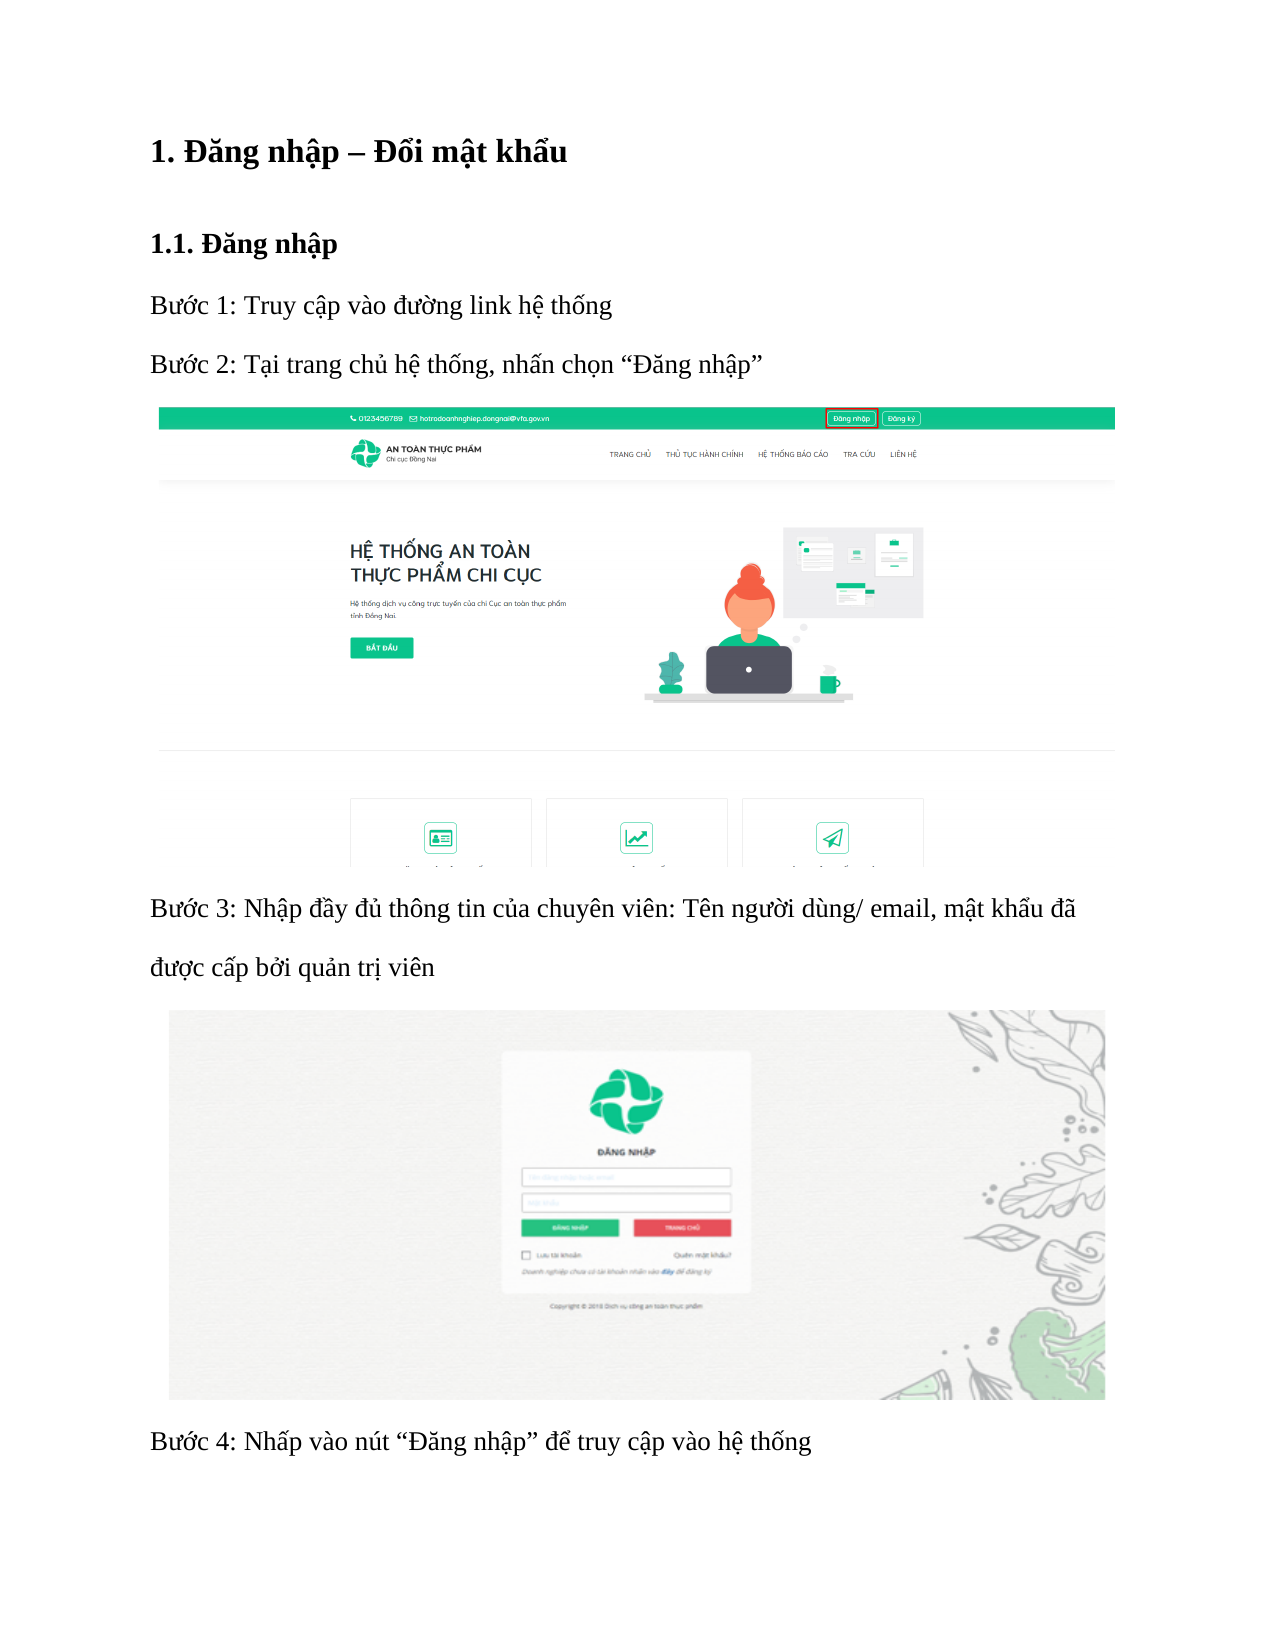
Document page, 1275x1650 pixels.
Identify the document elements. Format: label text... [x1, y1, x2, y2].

text Bước 3: Nhập đầy đủ thông tin của chuyên viên: Tên người dùng/ email, mật khẩu đã [150, 892, 1123, 923]
picture [158, 407, 1115, 867]
text được cấp bởi quản trị viên [150, 951, 1123, 982]
text Bước 1: Truy cập vào đường link hệ thống [150, 289, 1123, 320]
text Bước 4: Nhấp vào nút “Đăng nhập” để truy cập vào hệ thống [150, 1425, 1125, 1456]
subtitle 1. Đăng nhập – Đổi mật khẩu [150, 131, 1125, 169]
text Bước 2: Tại trang chủ hệ thống, nhấn chọn “Đăng nhập” [150, 348, 1123, 379]
subtitle 1.1. Đăng nhập [150, 226, 1125, 260]
picture [168, 1010, 1107, 1400]
